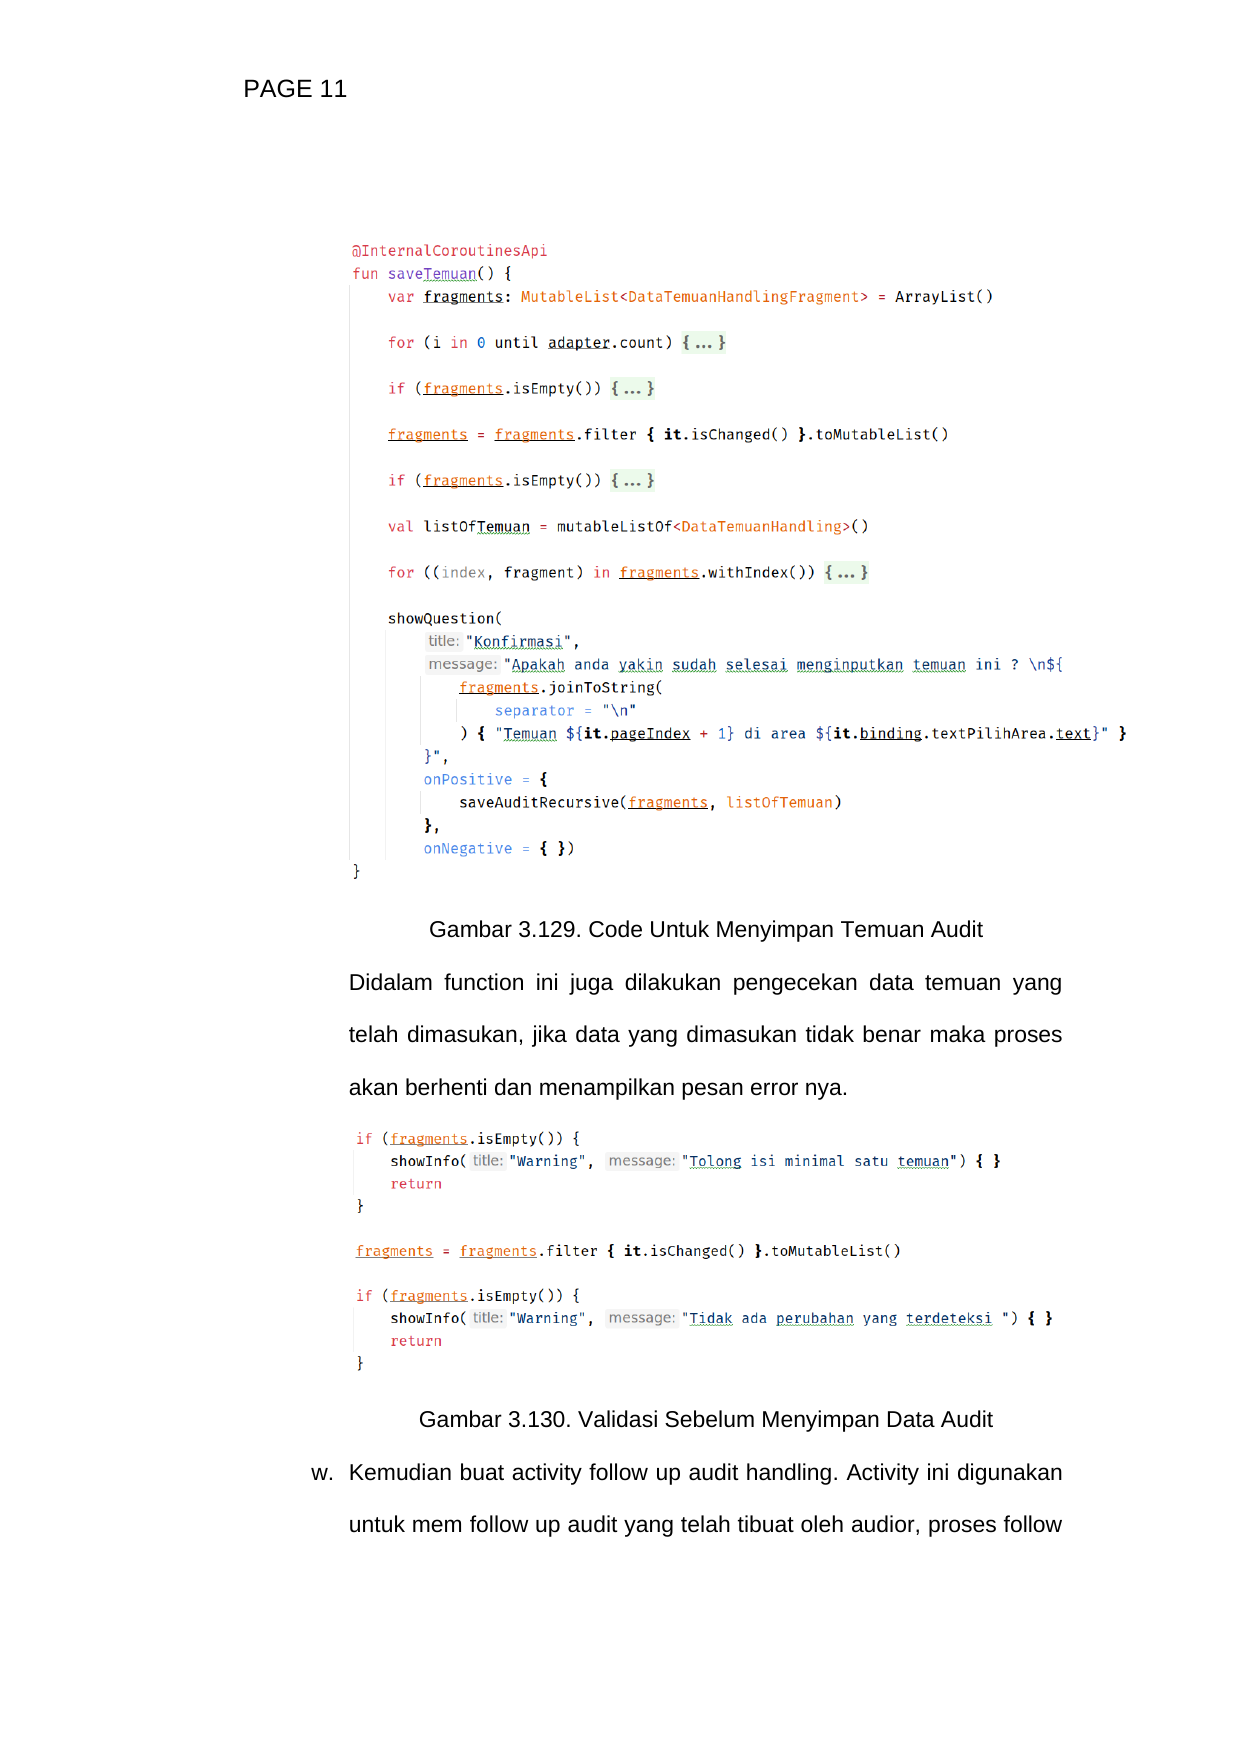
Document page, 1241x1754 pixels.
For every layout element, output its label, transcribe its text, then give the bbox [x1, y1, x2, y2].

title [311, 1459, 1063, 1538]
text Gambar 3.129. Code Untuk Menyimpan Temuan Audit [349, 916, 1063, 942]
picture [348, 1126, 1062, 1378]
text Gambar 3.130. Validasi Sebelum Menyimpan Data Audit [349, 1406, 1063, 1432]
title Didalam function ini juga dilakukan pengecekan data temuan yang telah dimasukan, jika data yang dimasukan tidak benar maka proses akan berhenti dan menampilkan pesan error nya. [349, 969, 1063, 1100]
picture [348, 236, 1130, 888]
